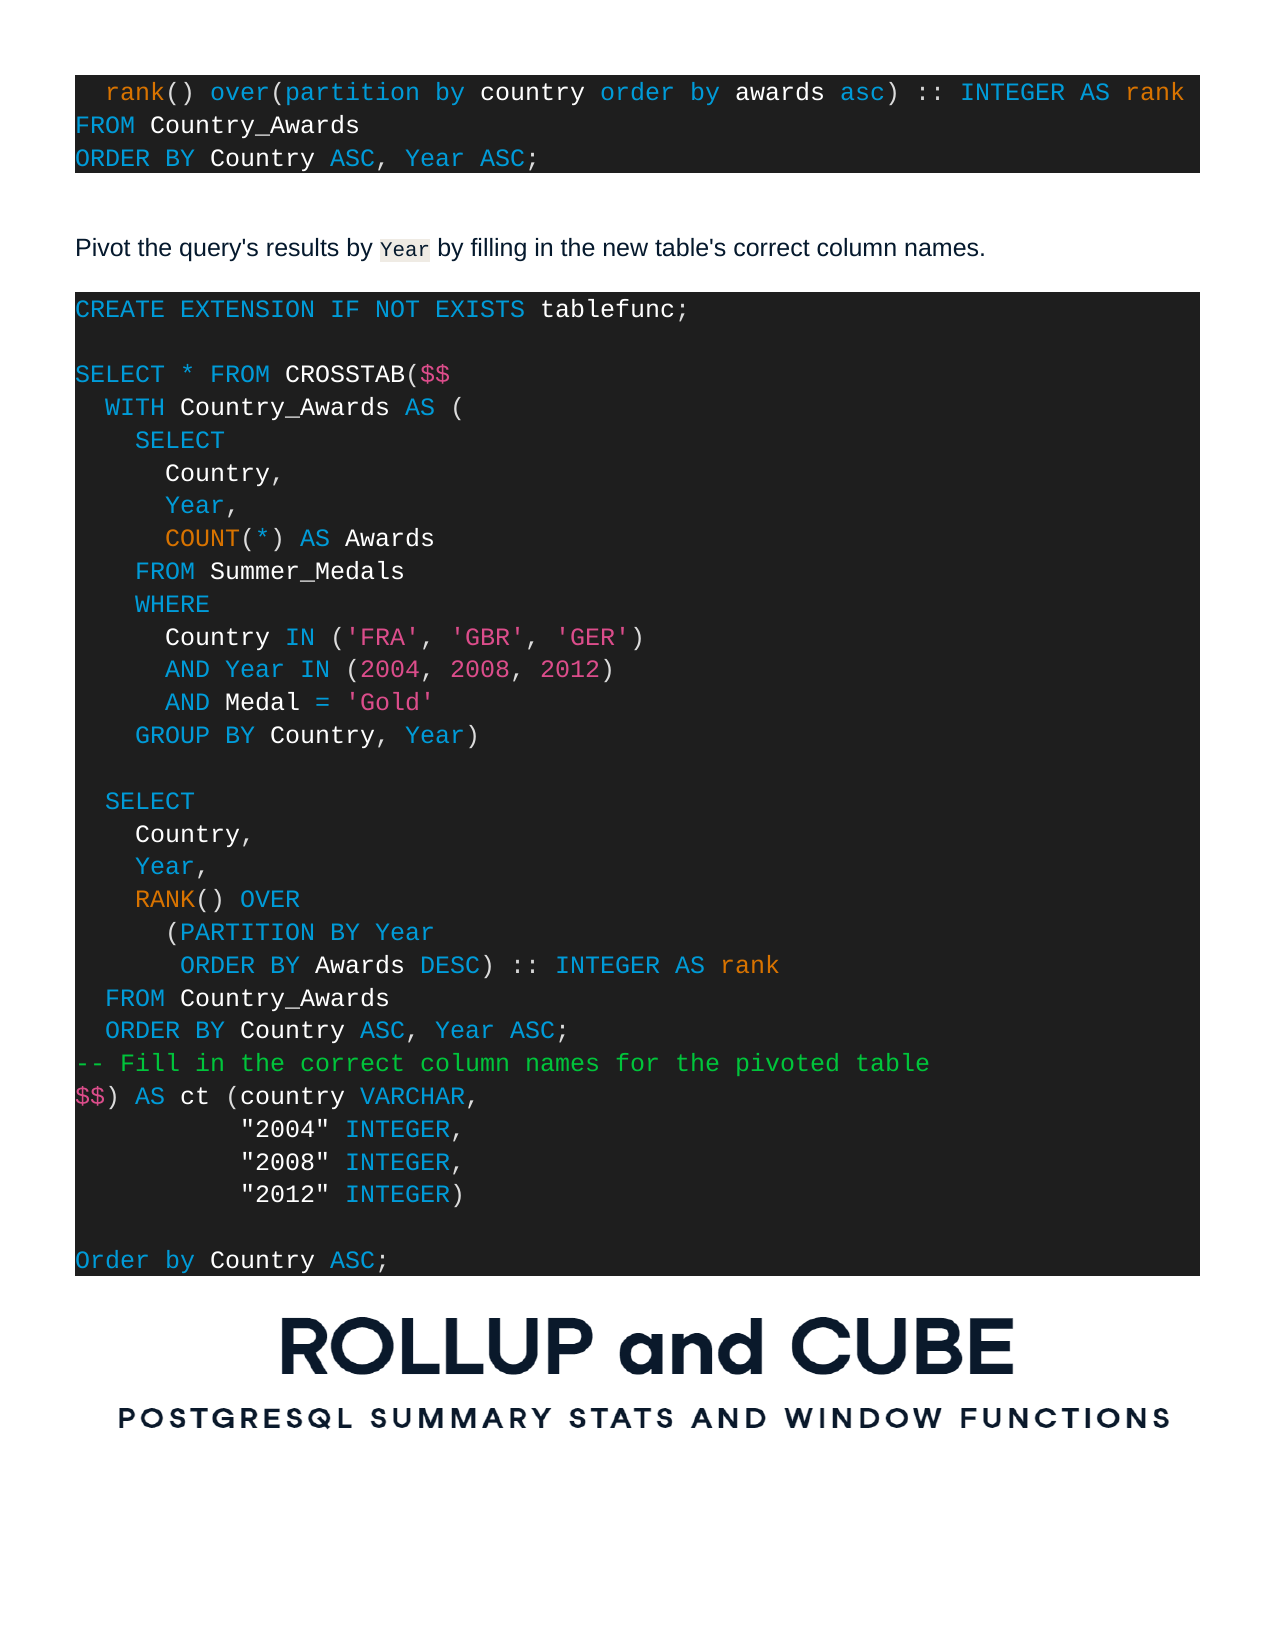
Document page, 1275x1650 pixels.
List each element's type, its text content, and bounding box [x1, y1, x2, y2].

text "2004" INTEGER, [75, 1112, 1200, 1145]
text COUNT(*) AS Awards [75, 521, 1200, 554]
text (PARTITION BY Year [75, 915, 1200, 948]
text CREATE EXTENSION IF NOT EXISTS tablefunc; [75, 292, 1200, 324]
text FROM Summer_Medals [75, 554, 1200, 587]
text ORDER BY Country ASC, Year ASC; [75, 141, 1200, 173]
text WITH Country_Awards AS ( [75, 390, 1200, 423]
text SELECT [75, 784, 1200, 817]
text Year, [75, 488, 1200, 521]
text $$) AS ct (country VARCHAR, [75, 1079, 1200, 1112]
text "2012" INTEGER) [75, 1178, 1200, 1210]
text GROUP BY Country, Year) [75, 718, 1200, 751]
picture [75, 1276, 1200, 1471]
text Order by Country ASC; [75, 1243, 1200, 1276]
text ORDER BY Awards DESC) :: INTEGER AS rank [75, 948, 1200, 981]
text "2008" INTEGER, [75, 1145, 1200, 1178]
text AND Year IN (2004, 2008, 2012) [75, 653, 1200, 685]
text AND Medal = 'Gold' [75, 685, 1200, 718]
text Country IN ('FRA', 'GBR', 'GER') [75, 620, 1200, 653]
text ORDER BY Country ASC, Year ASC; [75, 1013, 1200, 1046]
text Country, [75, 817, 1200, 849]
text Year, [75, 849, 1200, 882]
text SELECT [75, 423, 1200, 456]
text FROM Country_Awards [75, 981, 1200, 1013]
text RANK() OVER [75, 882, 1200, 915]
text FROM Country_Awards [75, 108, 1200, 141]
text WHERE [75, 587, 1200, 620]
text rank() over(partition by country order by awards asc) :: INTEGER AS rank [75, 75, 1200, 108]
text Country, [75, 456, 1200, 488]
text -- Fill in the correct column names for the pivoted table [75, 1046, 1200, 1079]
text SELECT * FROM CROSSTAB($$ [75, 357, 1200, 390]
text Pivot the query's results by Year by filling in the new table's correct column names. [75, 233, 1200, 262]
